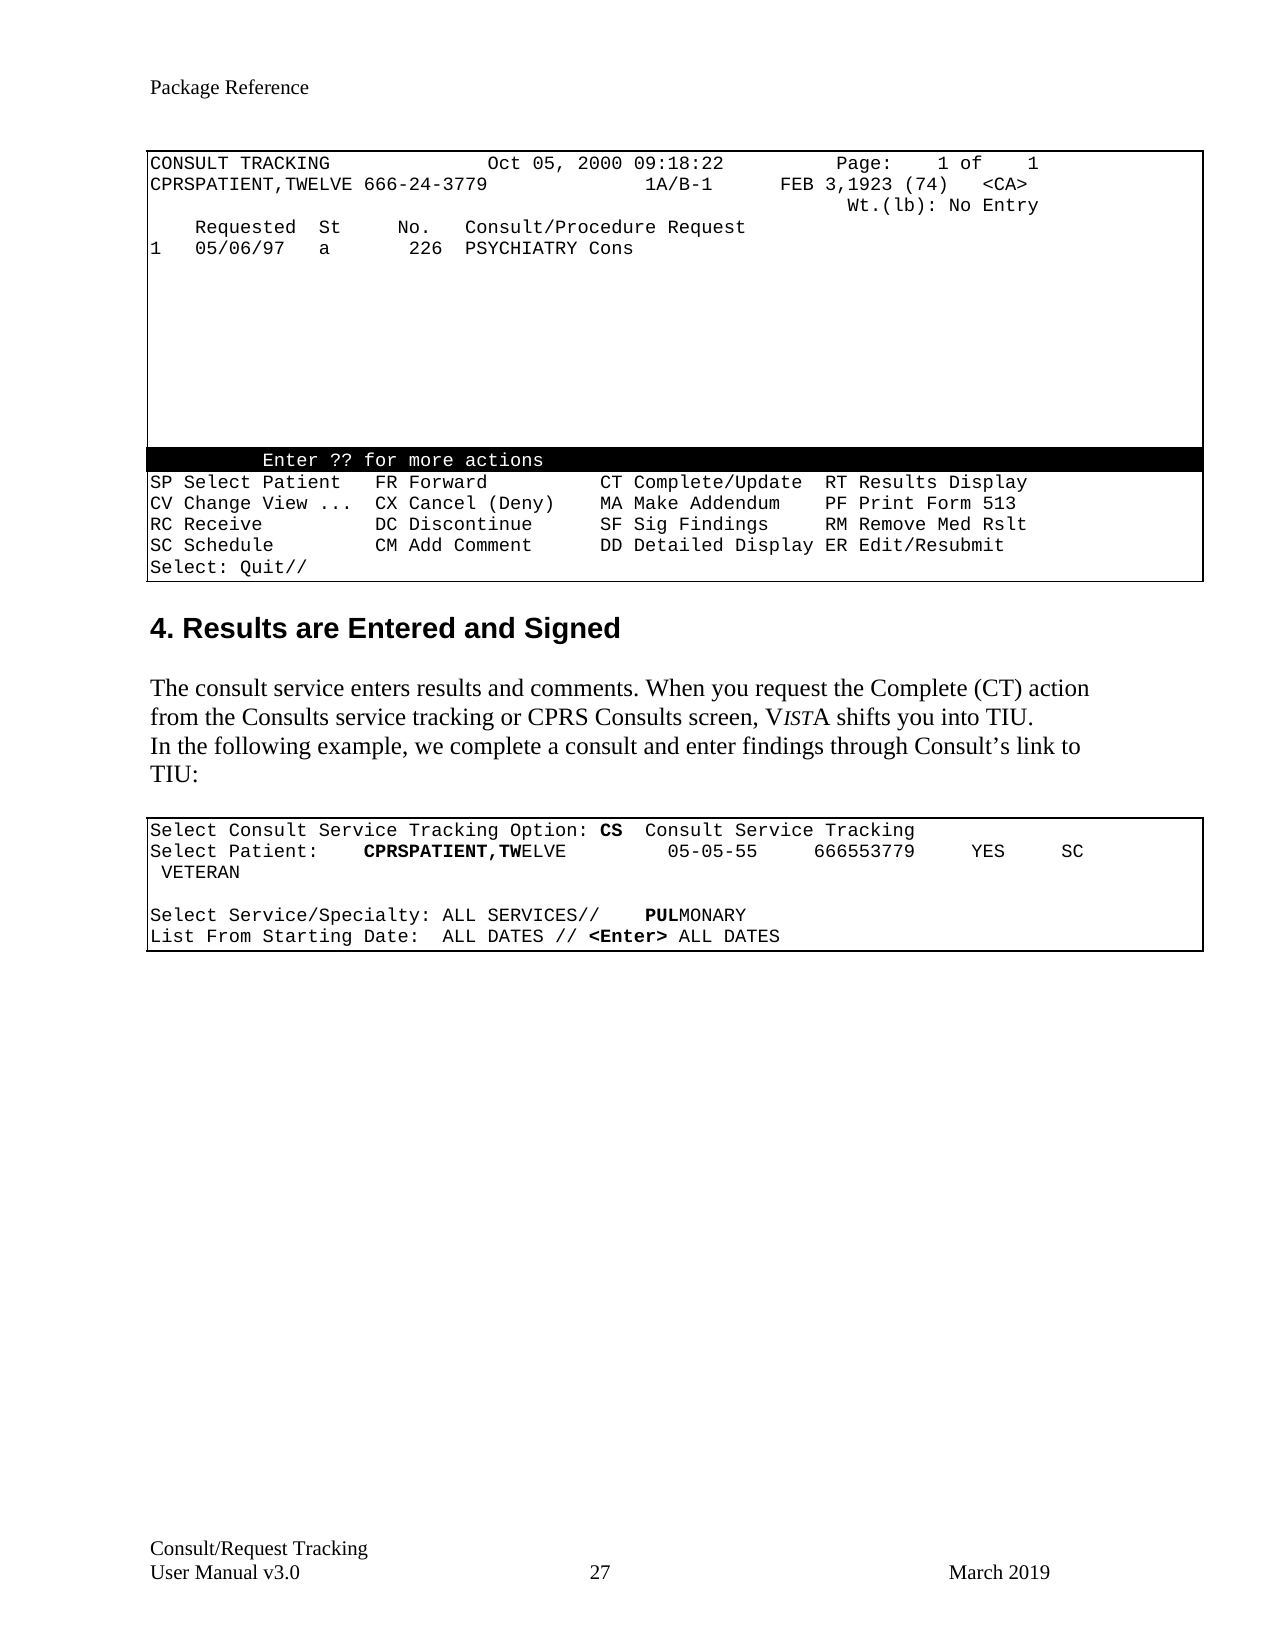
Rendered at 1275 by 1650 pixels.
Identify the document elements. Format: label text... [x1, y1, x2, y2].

text CONSULT TRACKING Oct 05, 2000 09:18:22 Page: 1 of 1 [148, 152, 1202, 171]
text Select Patient: CPRSPATIENT,TWELVE 05-05-55 666553779 YES SC [148, 838, 1202, 859]
text SC Schedule CM Add Comment DD Detailed Display ER Edit/Resubmit [148, 532, 1202, 554]
text 1 05/06/97 a 226 PSYCHIATRY Cons [148, 235, 1202, 260]
text CPRSPATIENT,TWELVE 666-24-3779 1A/B-1 FEB 3,1923 (74) <CA> [148, 171, 1202, 192]
text RC Receive DC Discontinue SF Sig Findings RM Remove Med Rslt [148, 511, 1202, 532]
text Requested St No. Consult/Procedure Request [148, 214, 1202, 235]
text Select: Quit// [148, 554, 1202, 581]
text Select Consult Service Tracking Option: CS Consult Service Tracking [148, 819, 1202, 838]
text Wt.(lb): No Entry [148, 192, 1202, 214]
text In the following example, we complete a consult and enter findings through Consult’s link to TIU: [150, 731, 1125, 788]
text VETERAN [148, 859, 1202, 884]
text List From Starting Date: ALL DATES // <Enter> ALL DATES [148, 923, 1202, 950]
text SP Select Patient FR Forward CT Complete/Update RT Results Display [148, 469, 1202, 490]
text Select Service/Specialty: ALL SERVICES// PULMONARY [148, 902, 1202, 923]
subtitle 4. Results are Entered and Signed [150, 611, 1125, 644]
text The consult service enters results and comments. When you request the Complete (CT) action from the Consults service tracking or CPRS Consults screen, VISTA shifts you into TIU. [150, 673, 1125, 731]
text CV Change View ... CX Cancel (Deny) MA Make Addendum PF Print Form 513 [148, 490, 1202, 511]
text Enter ?? for more actions [148, 447, 1202, 469]
